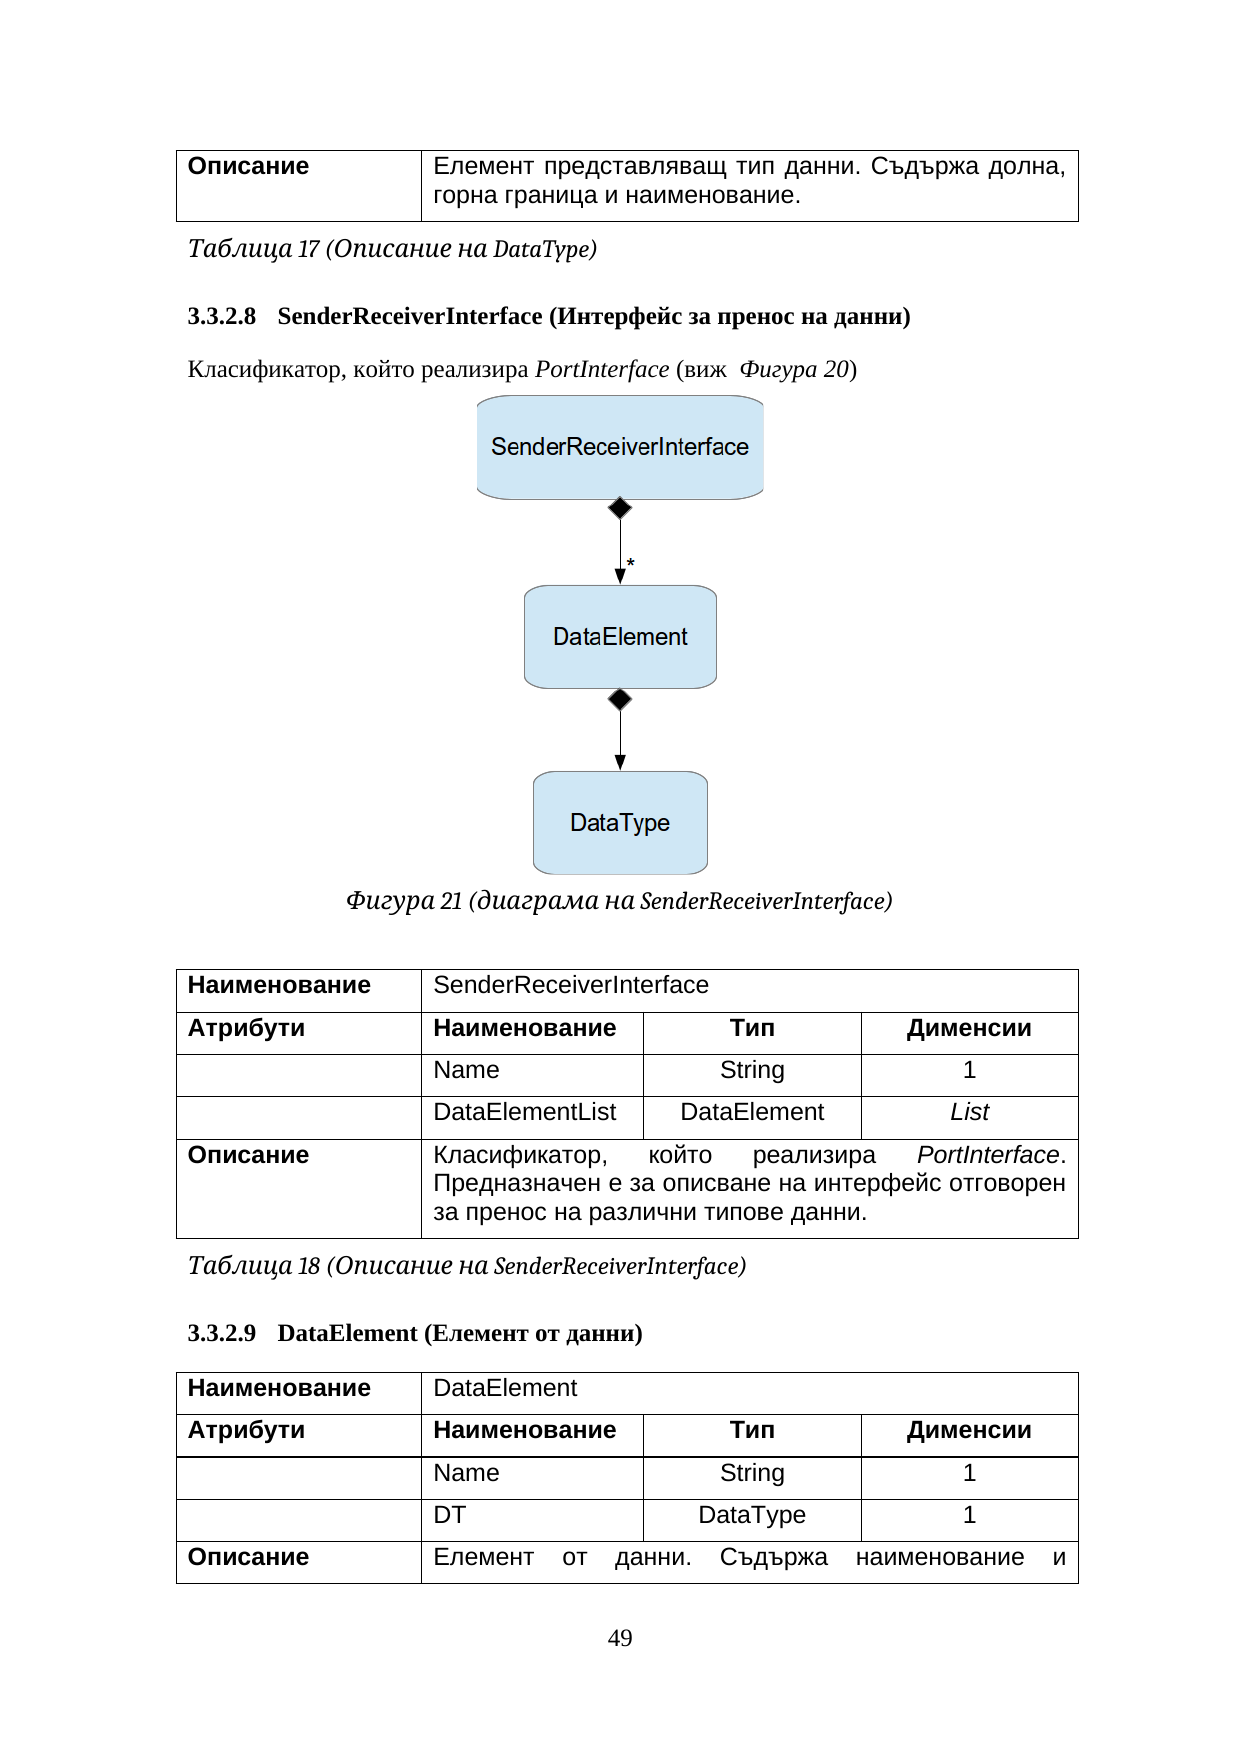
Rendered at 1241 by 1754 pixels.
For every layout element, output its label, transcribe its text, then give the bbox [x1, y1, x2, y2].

table_cell Атрибути [177, 1013, 421, 1054]
table_cell Наименование [422, 1013, 643, 1054]
table_cell Тип [644, 1013, 861, 1054]
table_cell Елемент представляващ тип данни. Съдържа долна, горна граница и наименование. [422, 151, 1078, 221]
table_cell Описание [177, 1140, 421, 1238]
table_cell String [644, 1458, 861, 1499]
table_cell DataType [644, 1500, 861, 1541]
table_cell DT [422, 1500, 643, 1541]
table_cell Тип [644, 1415, 861, 1456]
table_header SenderReceiverInterface [422, 970, 1078, 1012]
table_cell DataElement [644, 1097, 861, 1138]
table_cell [177, 1458, 421, 1499]
table_cell Дименсии [862, 1415, 1078, 1456]
text Фигура 21 (диаграма на SenderReceiverInterface) [187, 887, 1053, 916]
table_header Наименование [177, 1373, 421, 1414]
table_cell String [644, 1055, 861, 1096]
table_cell 1 [862, 1500, 1078, 1541]
subtitle SenderReceiverInterface (Интерфейс за пренос на данни) [187, 301, 1053, 329]
table_cell [177, 1097, 421, 1138]
table_cell Класификатор, който реализира PortInterface. Предназначен е за описване на интерфейс отговорен за пренос на различни типове данни. [422, 1140, 1078, 1238]
table_cell 1 [862, 1458, 1078, 1499]
table_cell DataElementList [422, 1097, 643, 1138]
table_header DataElement [422, 1373, 1078, 1414]
text Таблица 18 (Описание на SenderReceiverInterface) [187, 1252, 1053, 1281]
table_header Наименование [177, 970, 421, 1012]
table_cell Дименсии [862, 1013, 1078, 1054]
table_cell [177, 1055, 421, 1096]
table_cell 1 [862, 1055, 1078, 1096]
text Таблица 17 (Описание на DataType) [187, 234, 1053, 263]
table_cell Атрибути [177, 1415, 421, 1456]
table_cell Описание [177, 1542, 421, 1583]
table_cell Name [422, 1055, 643, 1096]
table_cell Описание [177, 151, 421, 221]
text Класификатор, който реализира PortInterface (виж Фигура 20) [187, 354, 1053, 383]
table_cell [422, 1542, 1078, 1583]
picture [477, 395, 764, 875]
table_cell Наименование [422, 1415, 643, 1456]
subtitle DataElement (Елемент от данни) [187, 1318, 1053, 1347]
table_cell [177, 1500, 421, 1541]
table_cell List [862, 1097, 1078, 1138]
table_cell Name [422, 1458, 643, 1499]
